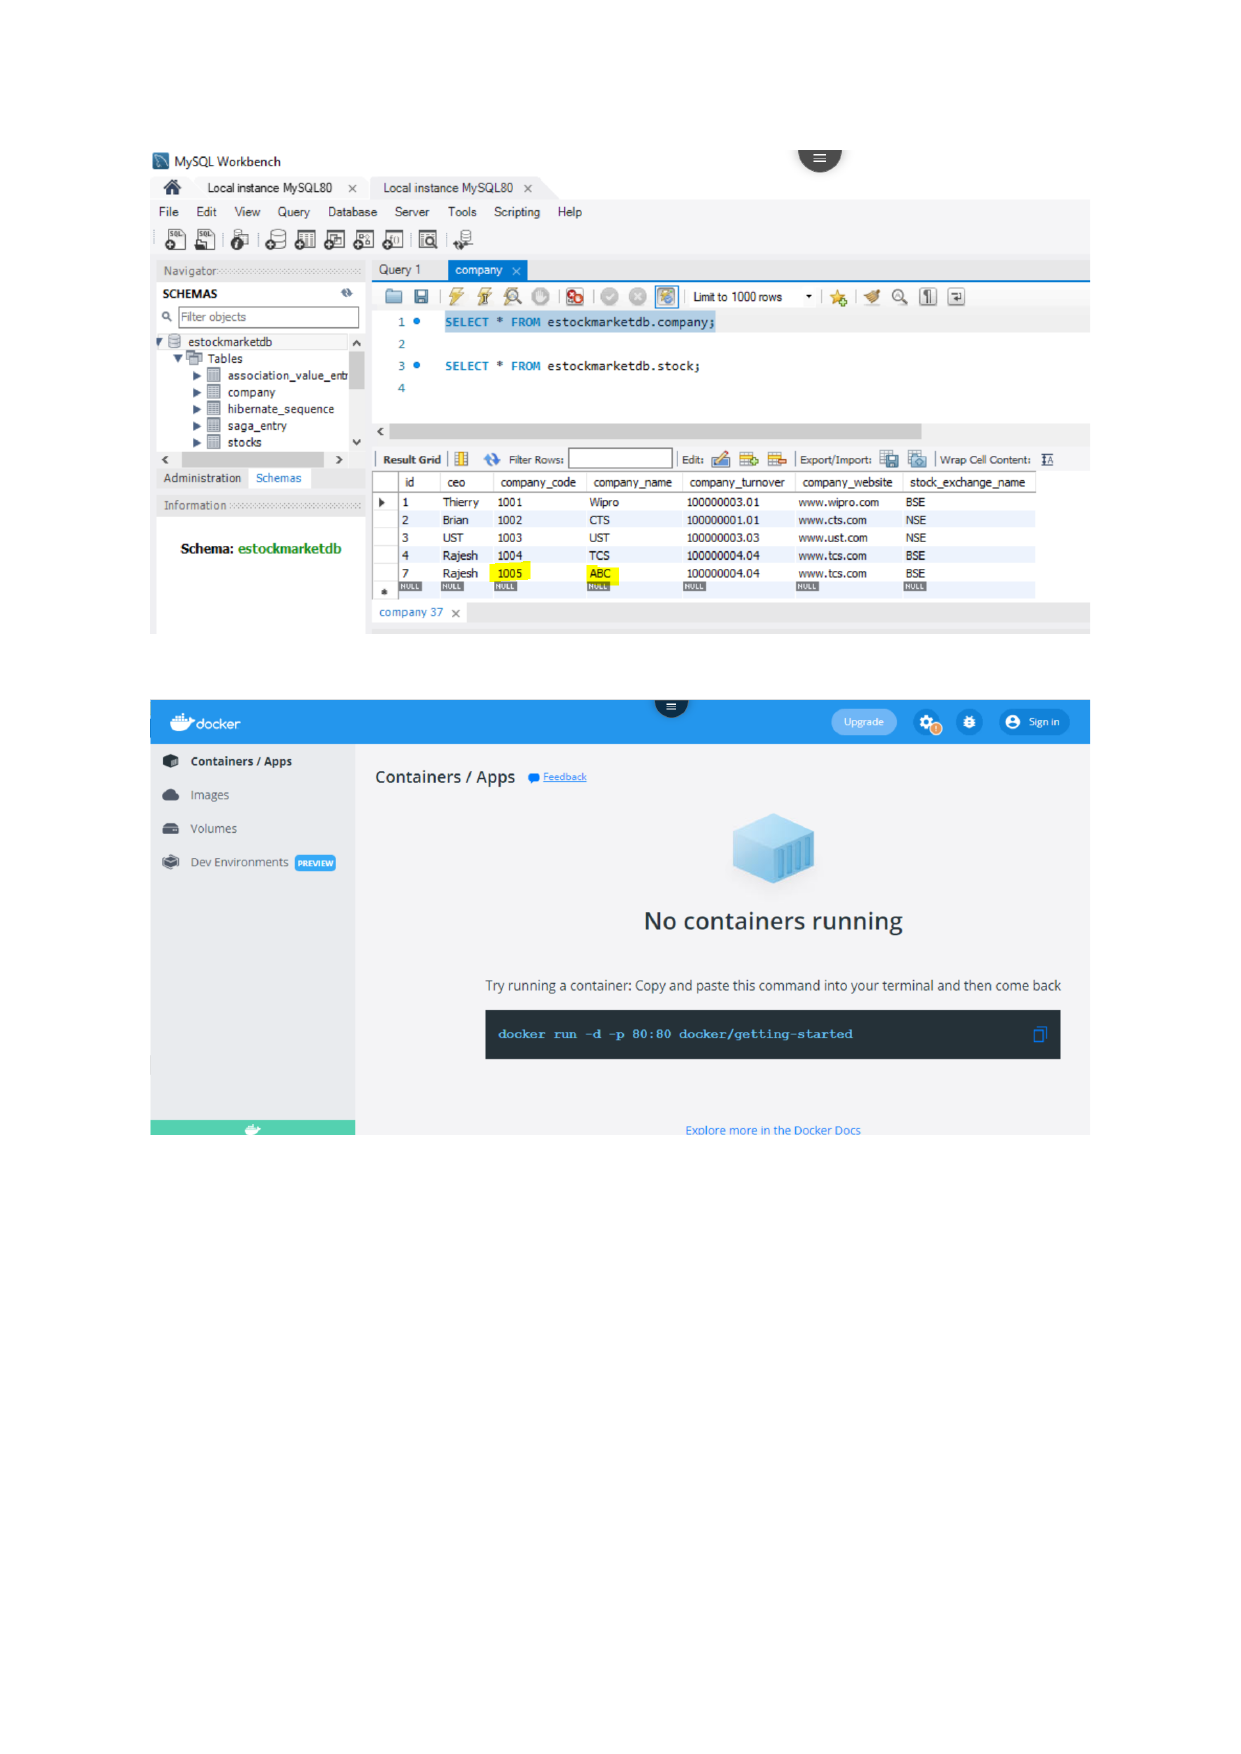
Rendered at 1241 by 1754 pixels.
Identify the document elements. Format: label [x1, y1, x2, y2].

picture [150, 150, 1091, 634]
picture [150, 699, 1091, 1135]
